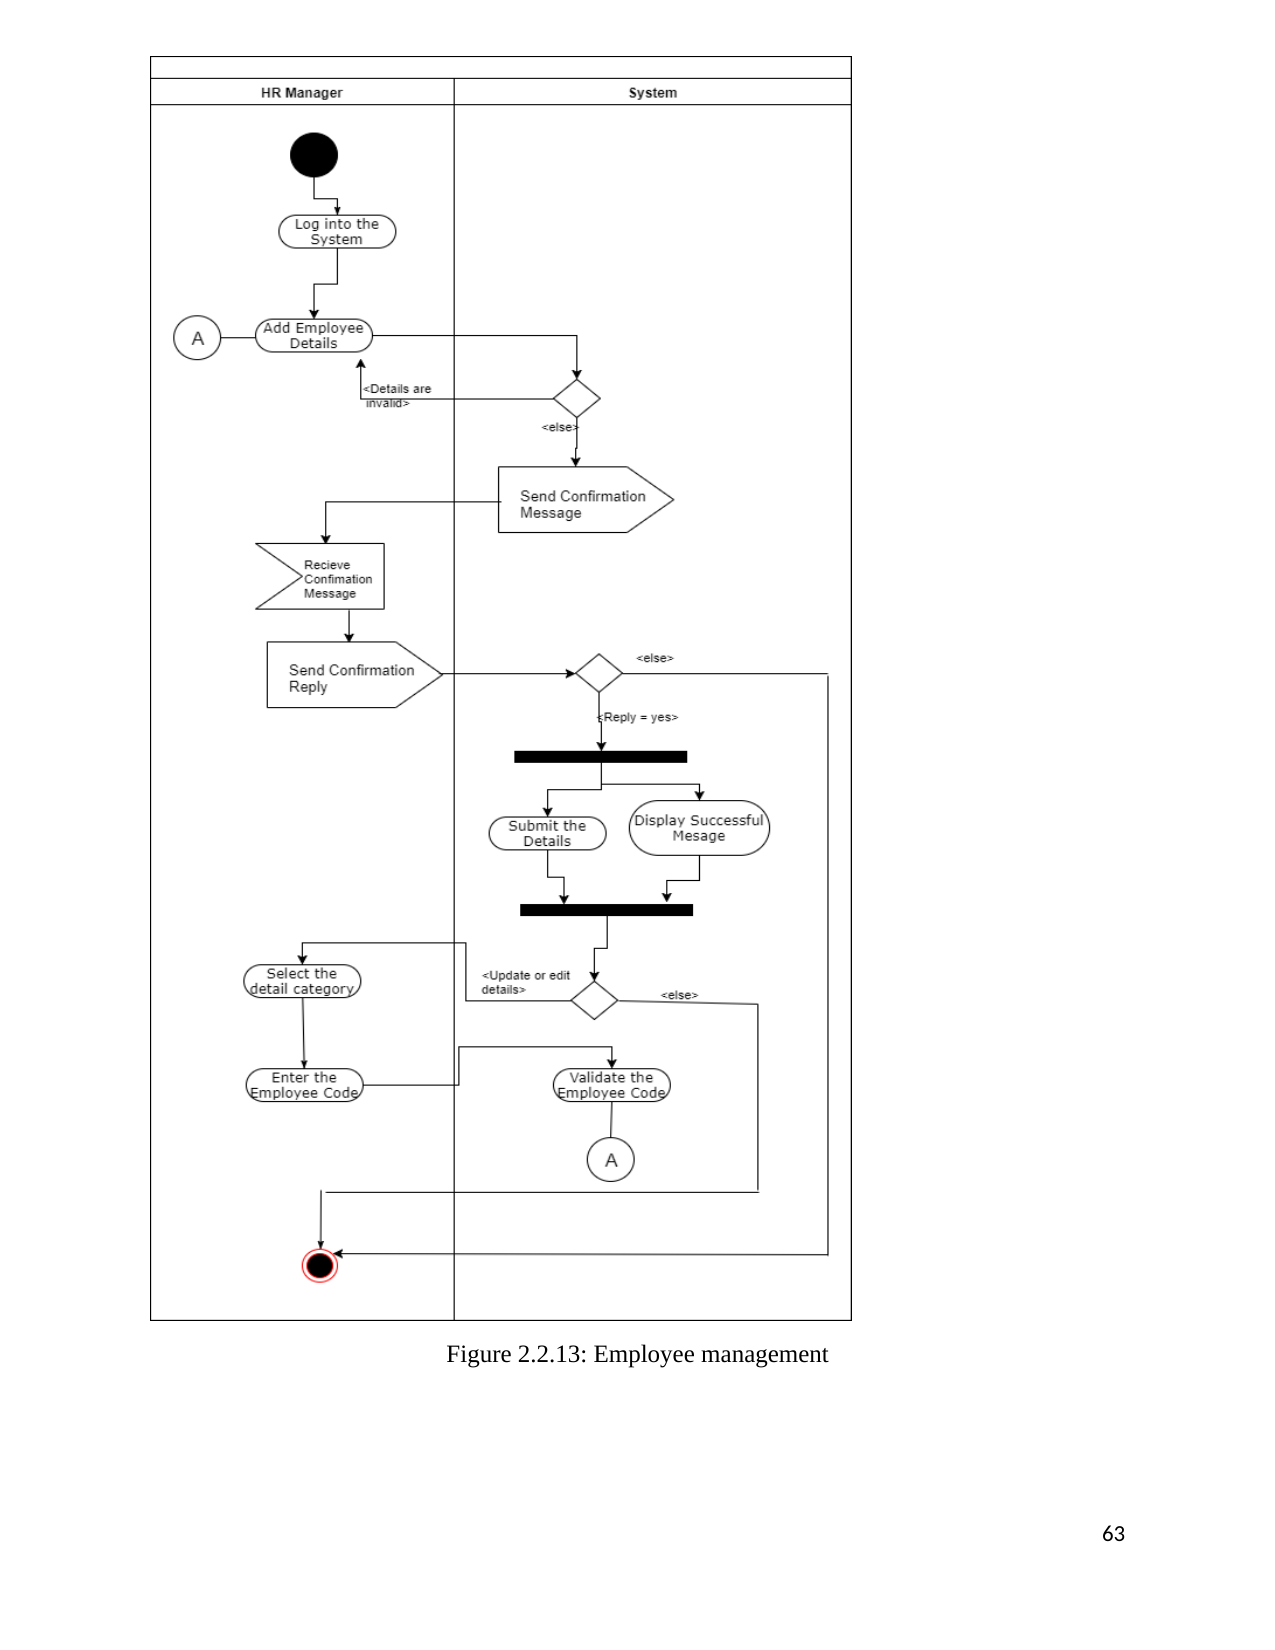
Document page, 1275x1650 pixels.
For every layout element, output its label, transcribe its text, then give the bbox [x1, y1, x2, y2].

text Figure 2.2.13: Employee management [150, 1339, 1125, 1368]
picture [150, 56, 852, 1321]
